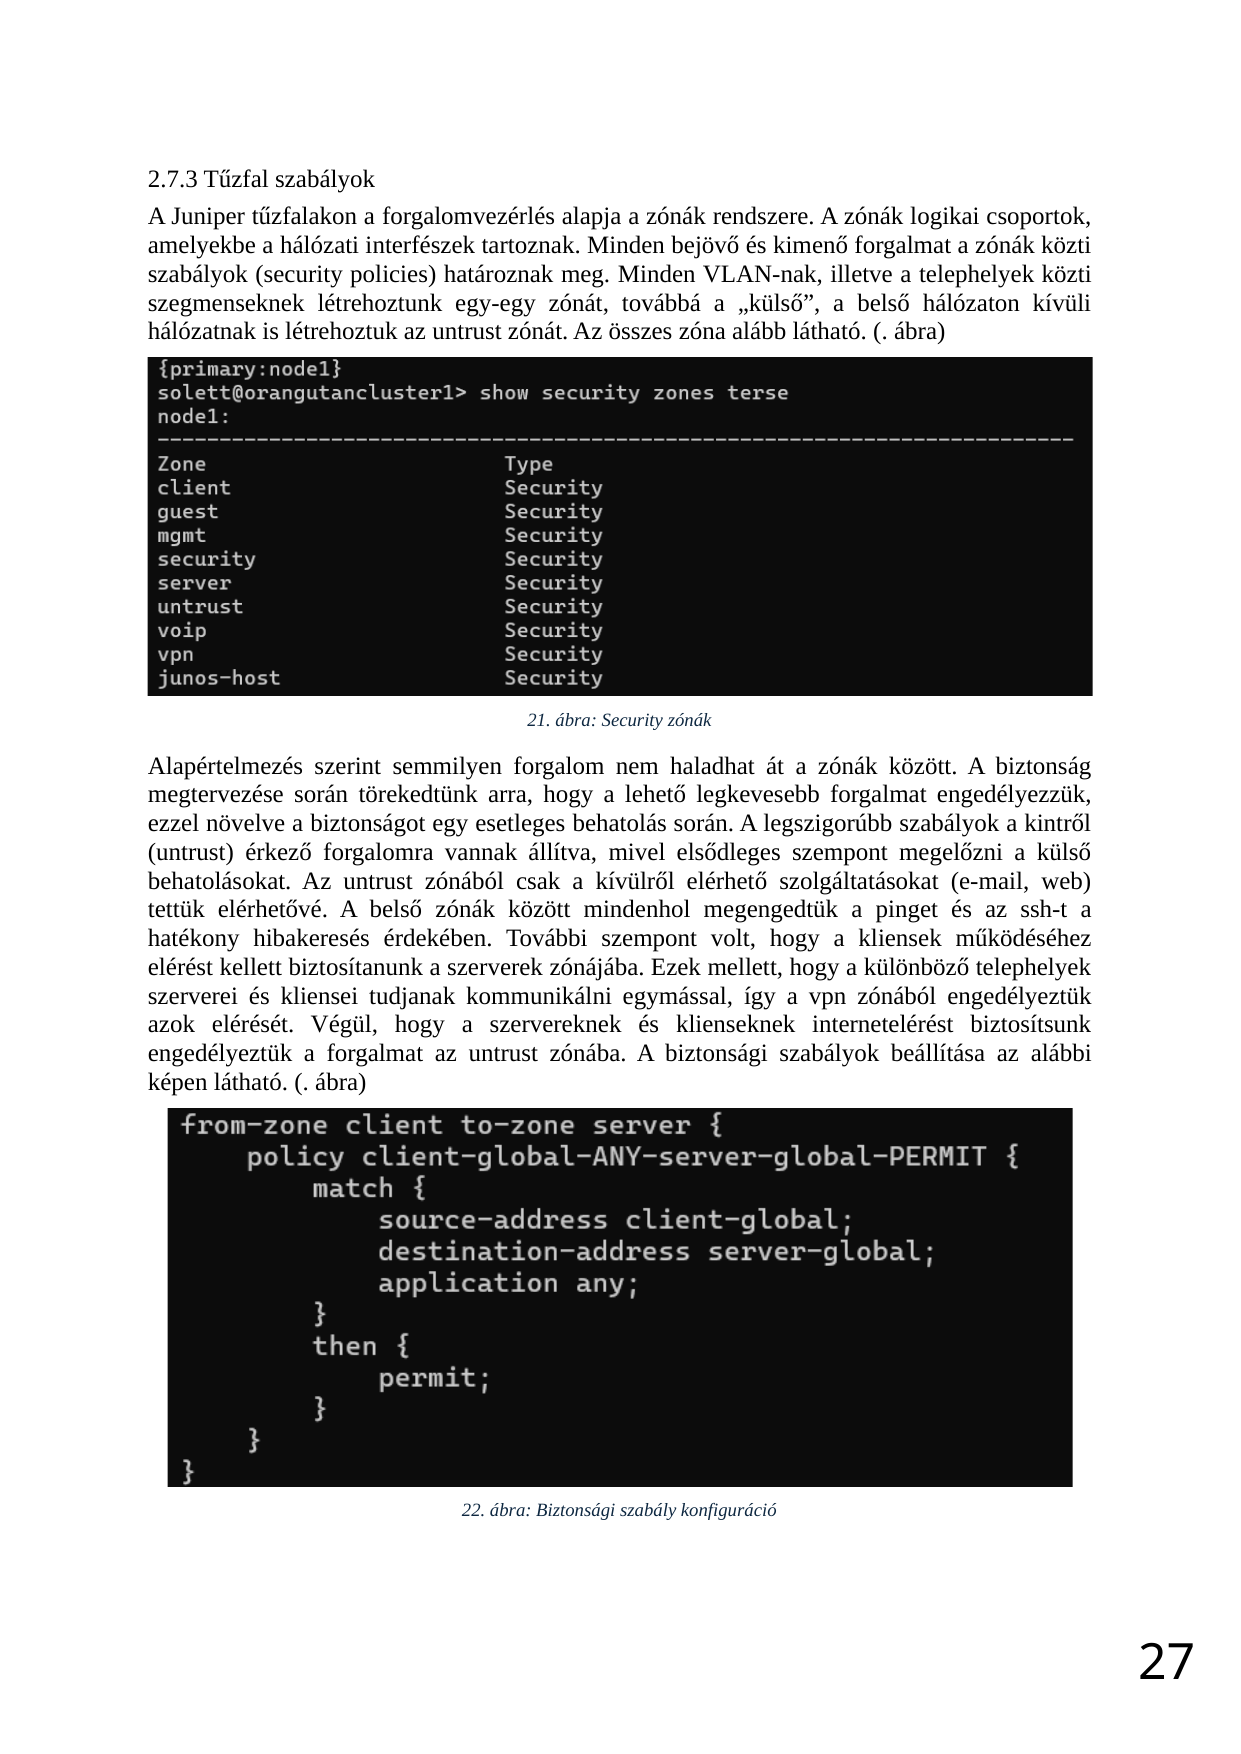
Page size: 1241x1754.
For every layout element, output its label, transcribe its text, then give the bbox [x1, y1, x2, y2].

picture [167, 1108, 1073, 1487]
text 21. ábra: Security zónák [148, 708, 1092, 730]
text A Juniper tűzfalakon a forgalomvezérlés alapja a zónák rendszere. A zónák logikai csoportok, amelyekbe a hálózati interfészek tartoznak. Minden bejövő és kimenő forgalmat a zónák közti szabályok (security policies) határoznak meg. Minden VLAN-nak, illetve a telephelyek közti szegmenseknek létrehoztunk egy-egy zónát, továbbá a „külső”, a belső hálózaton kívüli hálózatnak is létrehoztuk az untrust zónát. Az összes zóna alább látható. (21. ábra) [148, 201, 1092, 345]
subtitle 2.7.3 Tűzfal szabályok [148, 164, 1092, 193]
picture [147, 357, 1093, 696]
text Alapértelmezés szerint semmilyen forgalom nem haladhat át a zónák között. A biztonság megtervezése során törekedtünk arra, hogy a lehető legkevesebb forgalmat engedélyezzük, ezzel növelve a biztonságot egy esetleges behatolás során. A legszigorúbb szabályok a kintről (untrust) érkező forgalomra vannak állítva, mivel elsődleges szempont megelőzni a külső behatolásokat. Az untrust zónából csak a kívülről elérhető szolgáltatásokat (e-mail, web) tettük elérhetővé. A belső zónák között mindenhol megengedtük a pinget és az ssh-t a hatékony hibakeresés érdekében. További szempont volt, hogy a kliensek működéséhez elérést kellett biztosítanunk a szerverek zónájába. Ezek mellett, hogy a különböző telephelyek szerverei és kliensei tudjanak kommunikálni egymással, így a vpn zónából engedélyeztük azok elérését. Végül, hogy a szervereknek és klienseknek internetelérést biztosítsunk engedélyeztük a forgalmat az untrust zónába. A biztonsági szabályok beállítása az alábbi képen látható. (18. ábra) [148, 751, 1092, 1096]
text 22. ábra: Biztonsági szabály konfiguráció [148, 1499, 1092, 1521]
